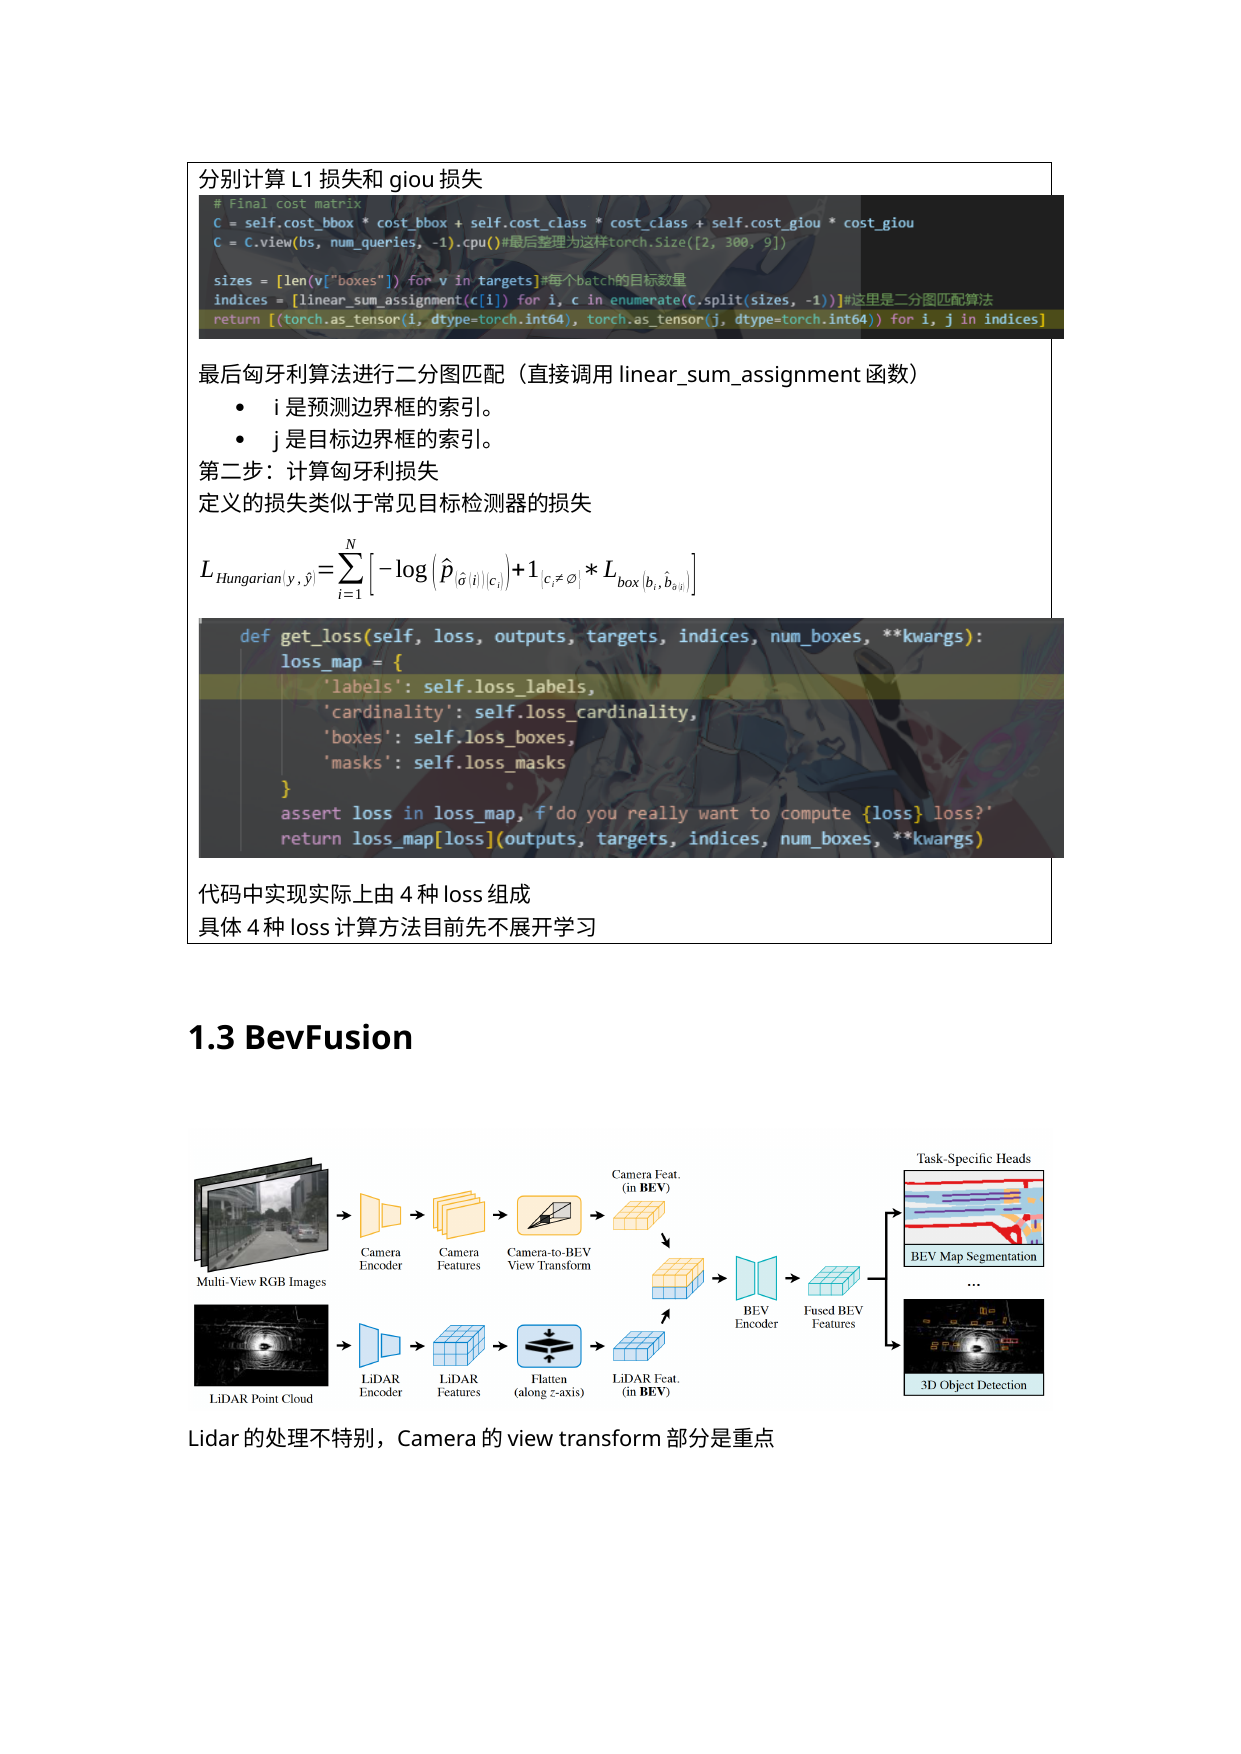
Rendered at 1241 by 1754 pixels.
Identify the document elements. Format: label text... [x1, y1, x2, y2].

picture [198, 195, 1064, 339]
picture [198, 618, 1064, 858]
picture [187, 1128, 1053, 1411]
text Lidar的处理不特别，Camera的view transform部分是重点 [187, 1421, 1053, 1454]
subtitle 1.3 BevFusion [187, 1004, 1053, 1069]
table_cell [188, 163, 1051, 943]
